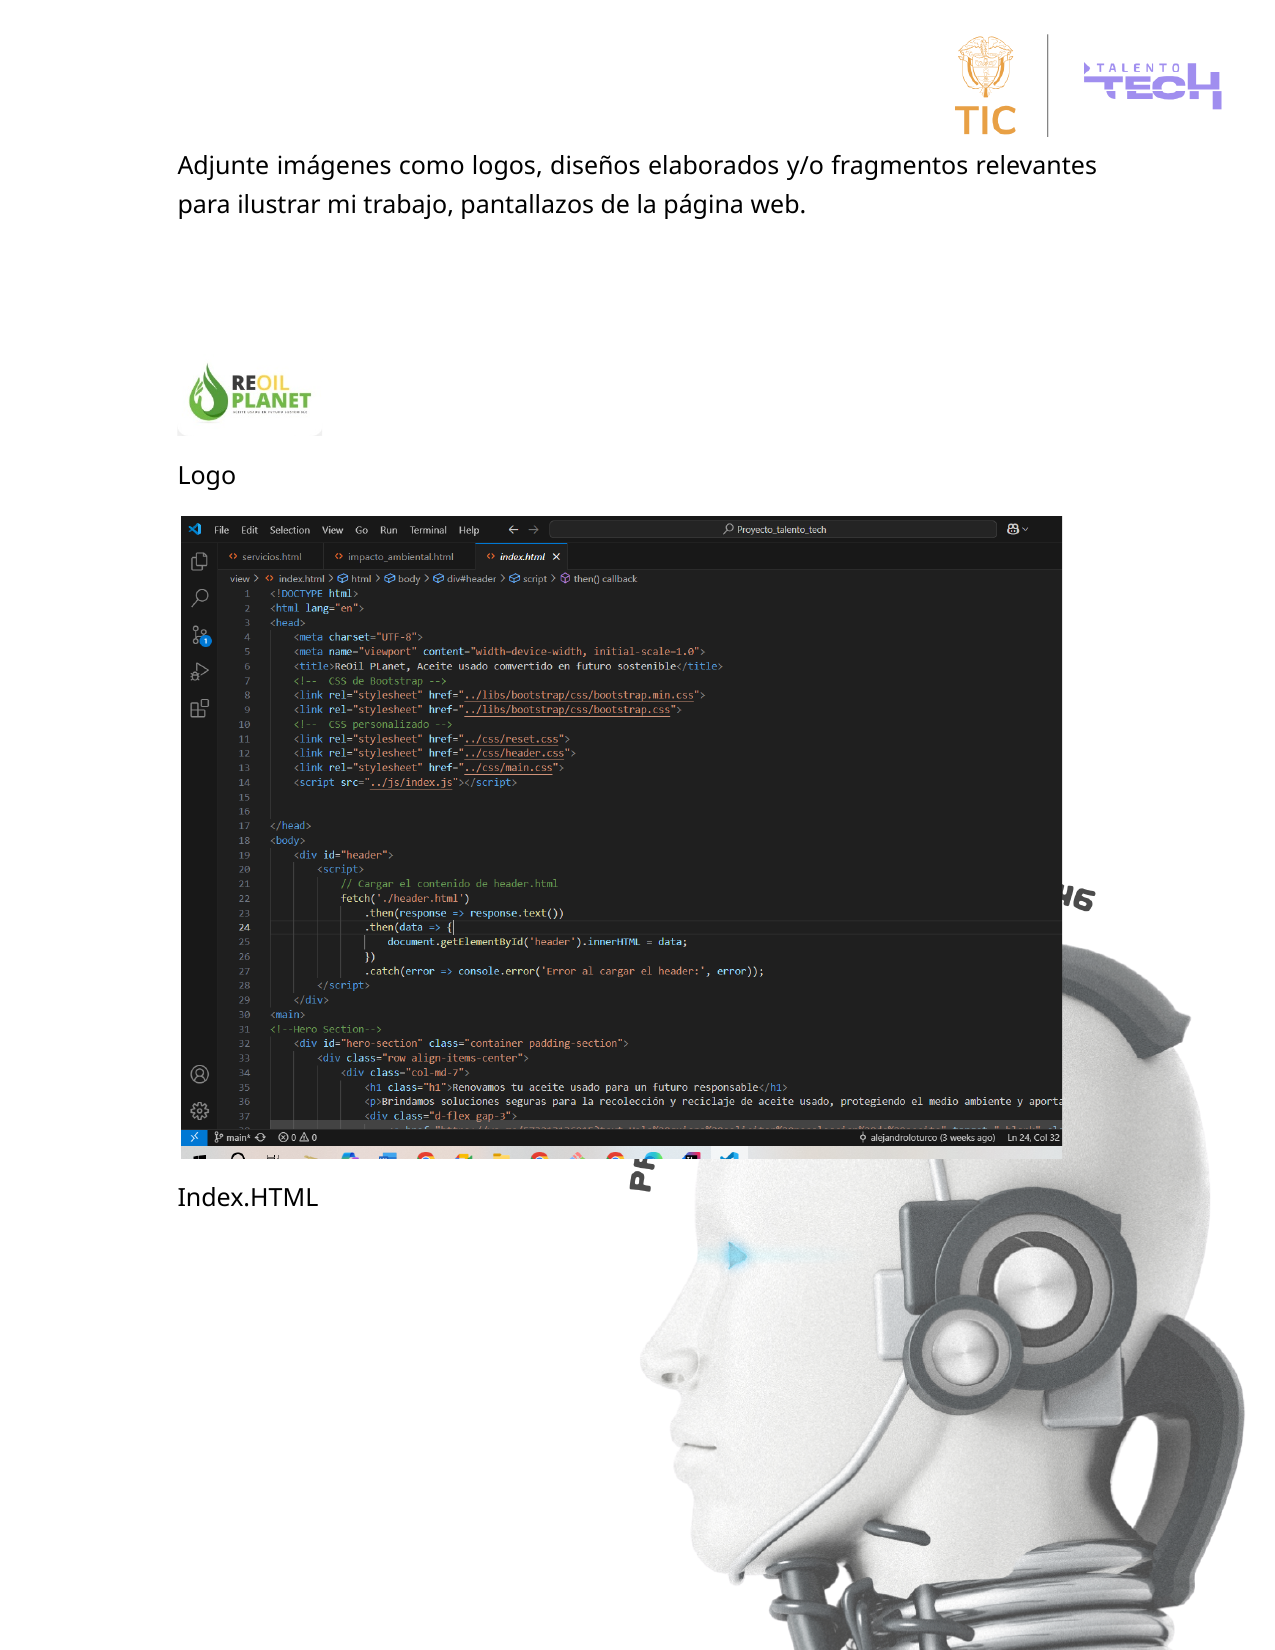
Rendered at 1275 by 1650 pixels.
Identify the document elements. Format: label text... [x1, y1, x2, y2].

picture [85, 0, 1273, 1650]
text Adjunte imágenes como logos, diseños elaborados y/o fragmentos relevantes para ilustrar mi trabajo, pantallazos de la página web. [177, 148, 1098, 221]
text Logo [177, 457, 1098, 491]
text Index.HTML [177, 1180, 1098, 1214]
